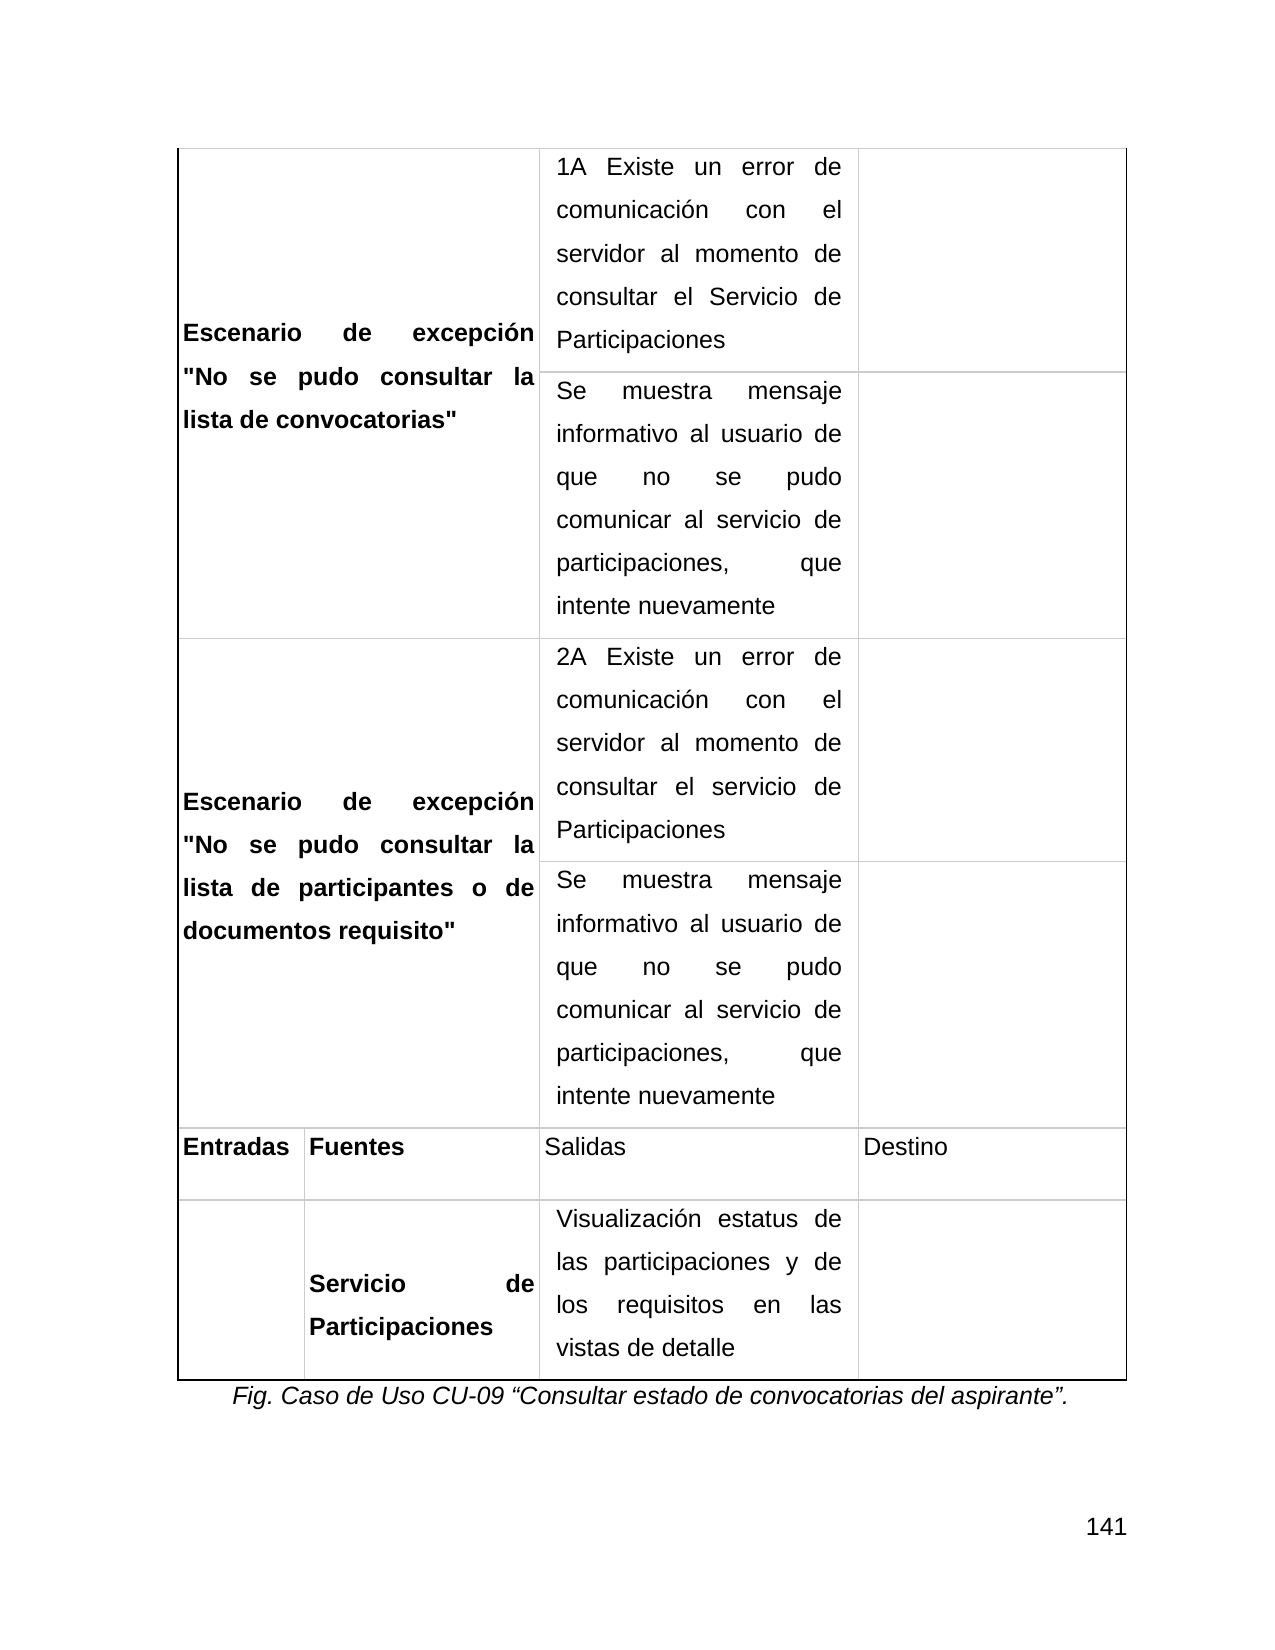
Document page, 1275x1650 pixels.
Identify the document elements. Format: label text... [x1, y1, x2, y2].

table_cell Visualización estatus de las participaciones y de los requisitos en las vistas de detalle [540, 1201, 858, 1379]
table_cell Salidas [540, 1129, 858, 1199]
table_cell [179, 1201, 304, 1379]
table_cell Escenario de excepción "No se pudo consultar la lista de participantes o de documentos requisito" [179, 639, 539, 1127]
table_cell Entradas [179, 1129, 304, 1199]
table_cell 1A Existe un error de comunicación con el servidor al momento de consultar el Servicio de Participaciones [540, 149, 858, 371]
table_cell [859, 1201, 1126, 1379]
table_cell Fuentes [305, 1129, 539, 1199]
table_cell 2A Existe un error de comunicación con el servidor al momento de consultar el servicio de Participaciones [540, 639, 858, 861]
table_cell [859, 149, 1126, 371]
table_cell Destino [859, 1129, 1126, 1199]
table_cell Escenario de excepción "No se pudo consultar la lista de convocatorias" [179, 149, 539, 637]
table_cell [859, 639, 1126, 861]
text Fig. Caso de Uso CU-09 “Consultar estado de convocatorias del aspirante”. [177, 1381, 1127, 1409]
table_cell Servicio de Participaciones [305, 1201, 539, 1379]
table_cell Se muestra mensaje informativo al usuario de que no se pudo comunicar al servicio de participaciones, que intente nuevamente [540, 373, 858, 637]
table_cell Se muestra mensaje informativo al usuario de que no se pudo comunicar al servicio de participaciones, que intente nuevamente [540, 862, 858, 1127]
table_cell [859, 862, 1126, 1127]
table_cell [859, 373, 1126, 637]
